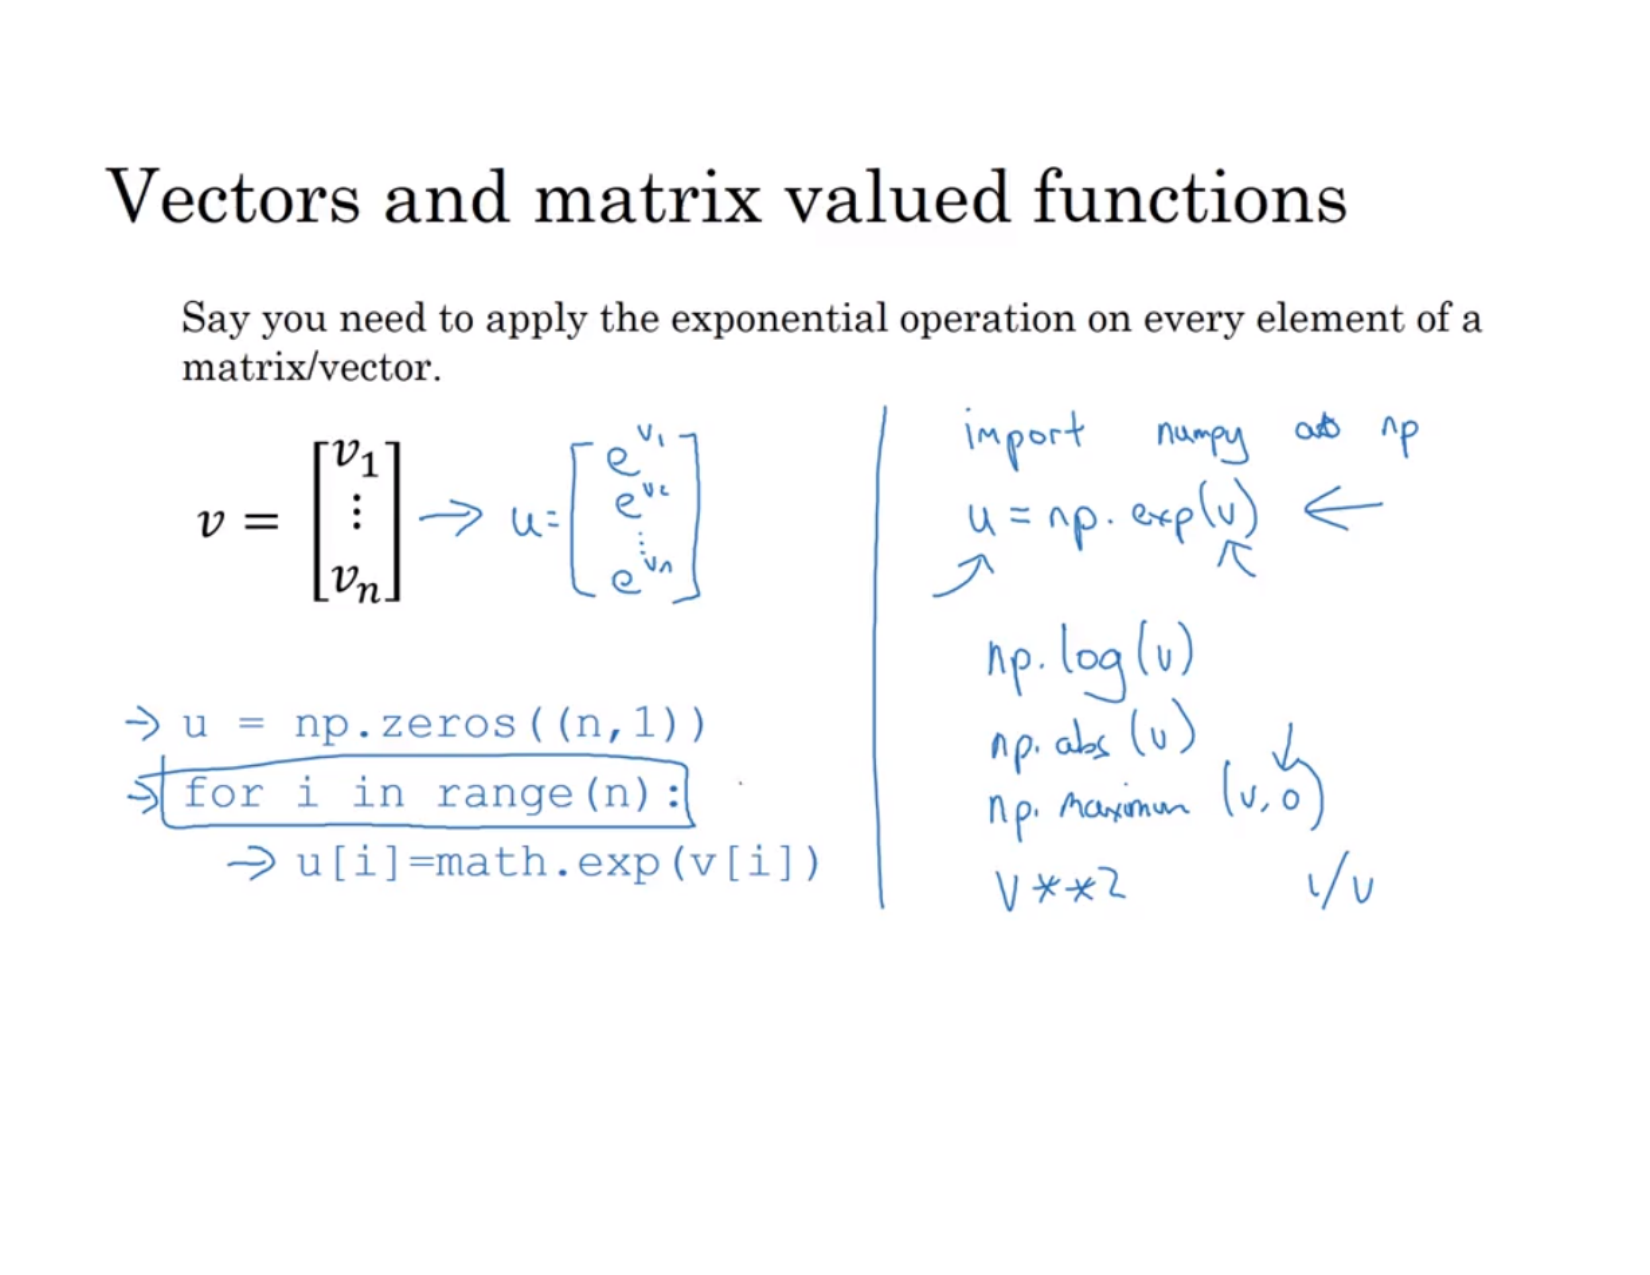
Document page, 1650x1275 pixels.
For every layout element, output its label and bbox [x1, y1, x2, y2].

picture [90, 150, 1500, 960]
